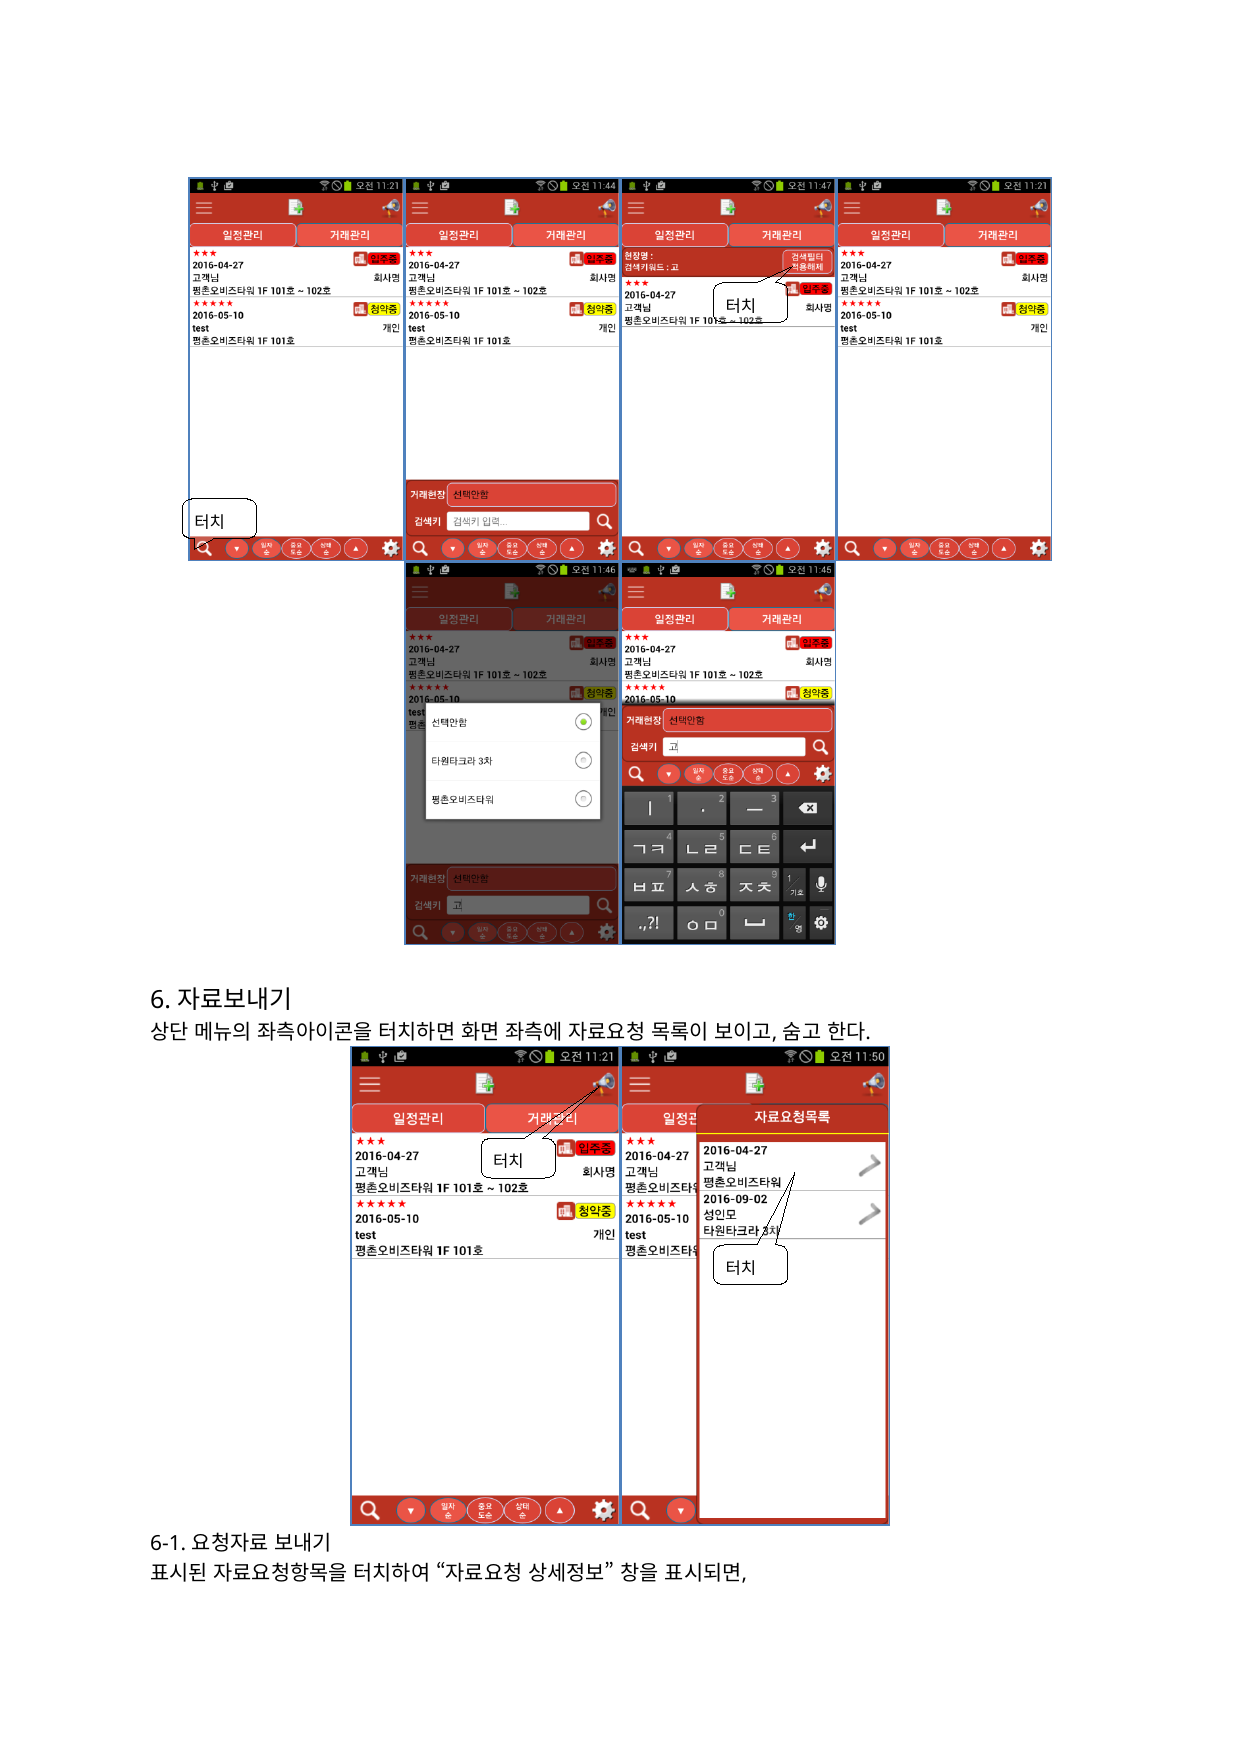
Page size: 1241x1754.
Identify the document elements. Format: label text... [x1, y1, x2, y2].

picture [406, 179, 619, 560]
picture [622, 563, 835, 944]
text 6. 자료보내기 [150, 979, 1090, 1015]
picture [352, 1047, 619, 1524]
text 표시된 자료요청항목을 터치하여 “자료요청 상세정보” 창을 표시되면, [150, 1556, 1090, 1586]
picture [190, 179, 403, 560]
picture [406, 563, 619, 944]
picture [838, 179, 1051, 560]
picture [622, 1047, 889, 1524]
text 6-1. 요청자료 보내기 [150, 1526, 1090, 1556]
text 상단 메뉴의 좌측아이콘을 터치하면 화면 좌측에 자료요청 목록이 보이고, 숨고 한다. [150, 1015, 1090, 1046]
picture [622, 179, 835, 560]
